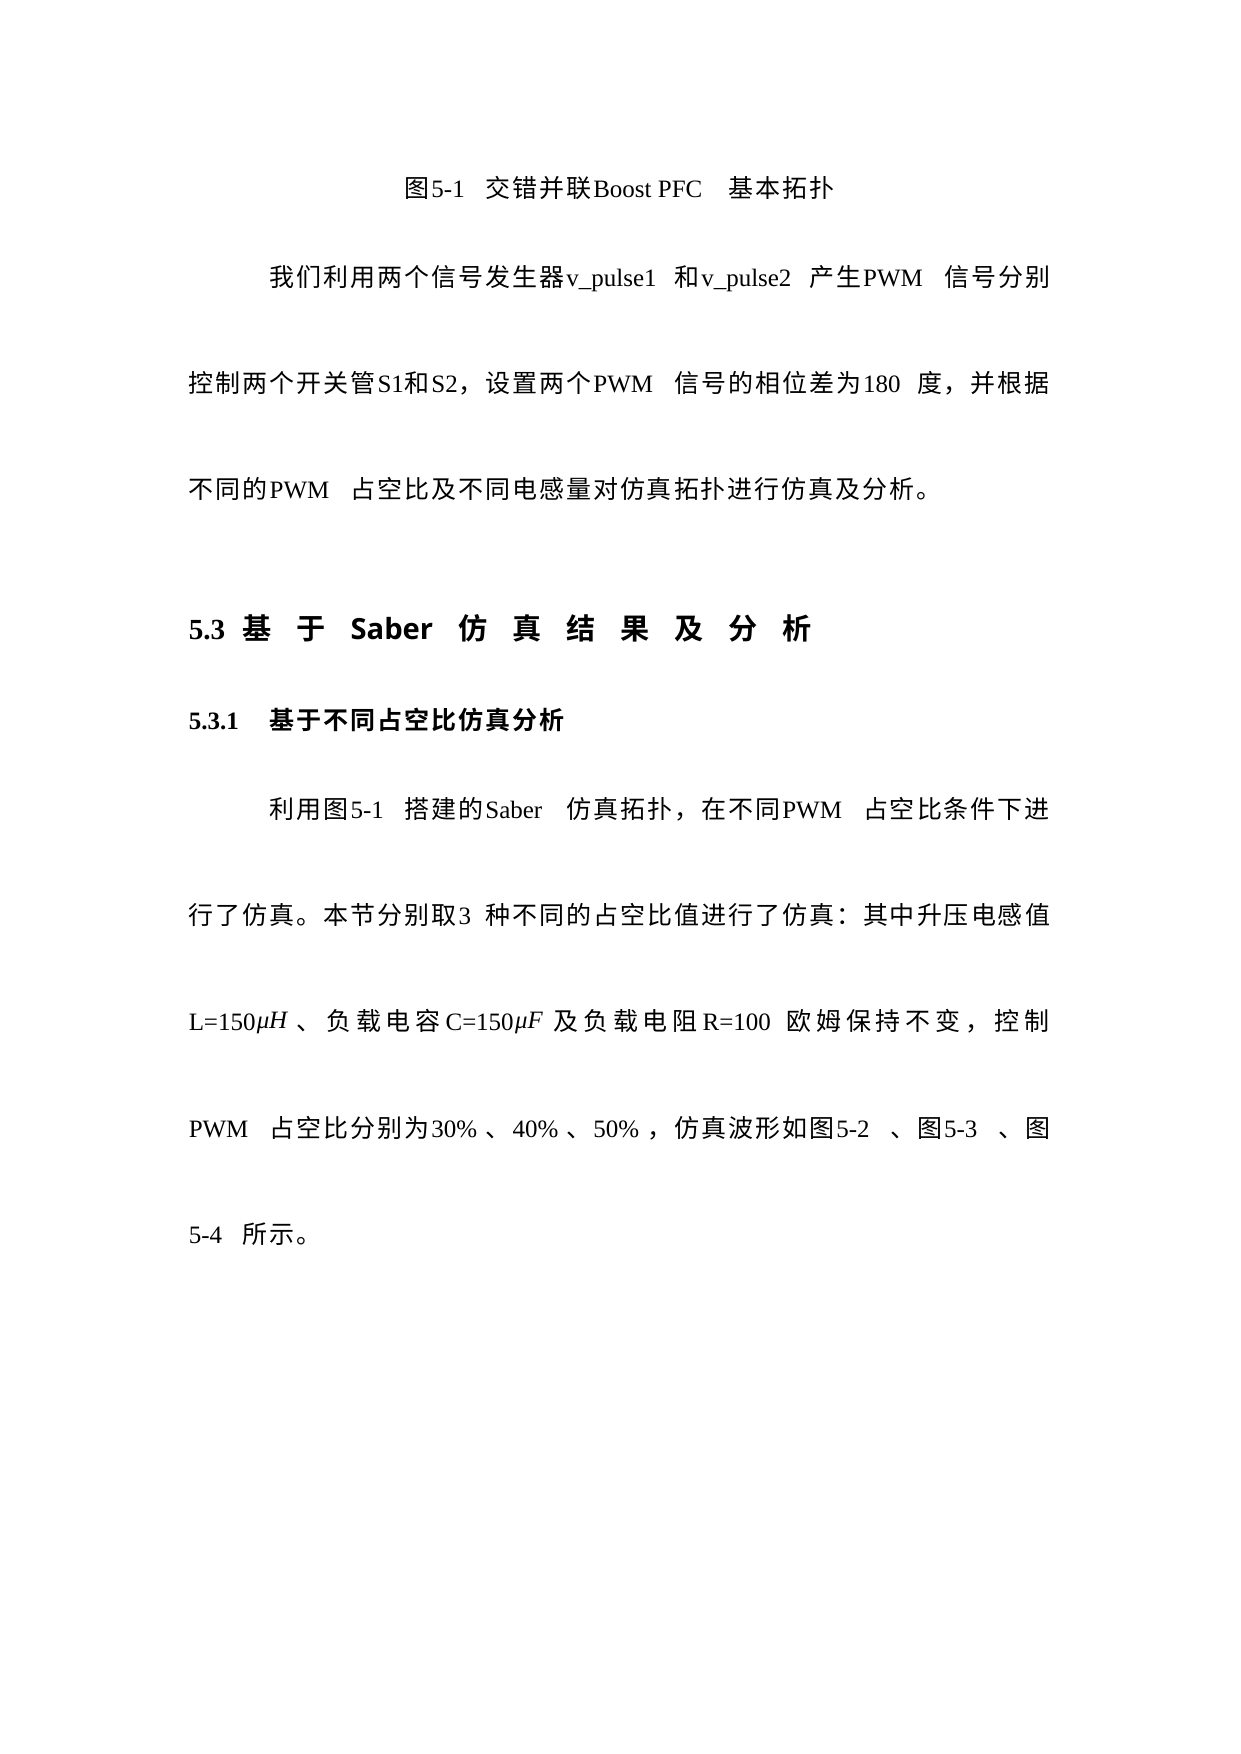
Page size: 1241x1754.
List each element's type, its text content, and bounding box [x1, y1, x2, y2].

text 5.3 基于Saber仿真结果及分析 [188, 591, 1052, 662]
text 我们利用两个信号发生器v_pulse1和v_pulse2产生PWM信号分别控制两个开关管S1和S2，设置两个PWM信号的相位差为180度，并根据不同的PWM占空比及不同电感量对仿真拓扑进行仿真及分析。 [188, 240, 1052, 523]
text 利用图5-1搭建的Saber仿真拓扑，在不同PWM占空比条件下进行了仿真。本节分别取3种不同的占空比值进行了仿真：其中升压电感值L=150、负载电容C=150及负载电阻R=100欧姆保持不变，控制PWM占空比分别为30%、40%、50%，仿真波形如图5-2、图5-3、图5-4所示。 [188, 772, 1052, 1268]
text 5.3.1 基于不同占空比仿真分析 [188, 683, 1052, 754]
text 图5-1 交错并联Boost PFC基本拓扑 [188, 151, 1052, 222]
